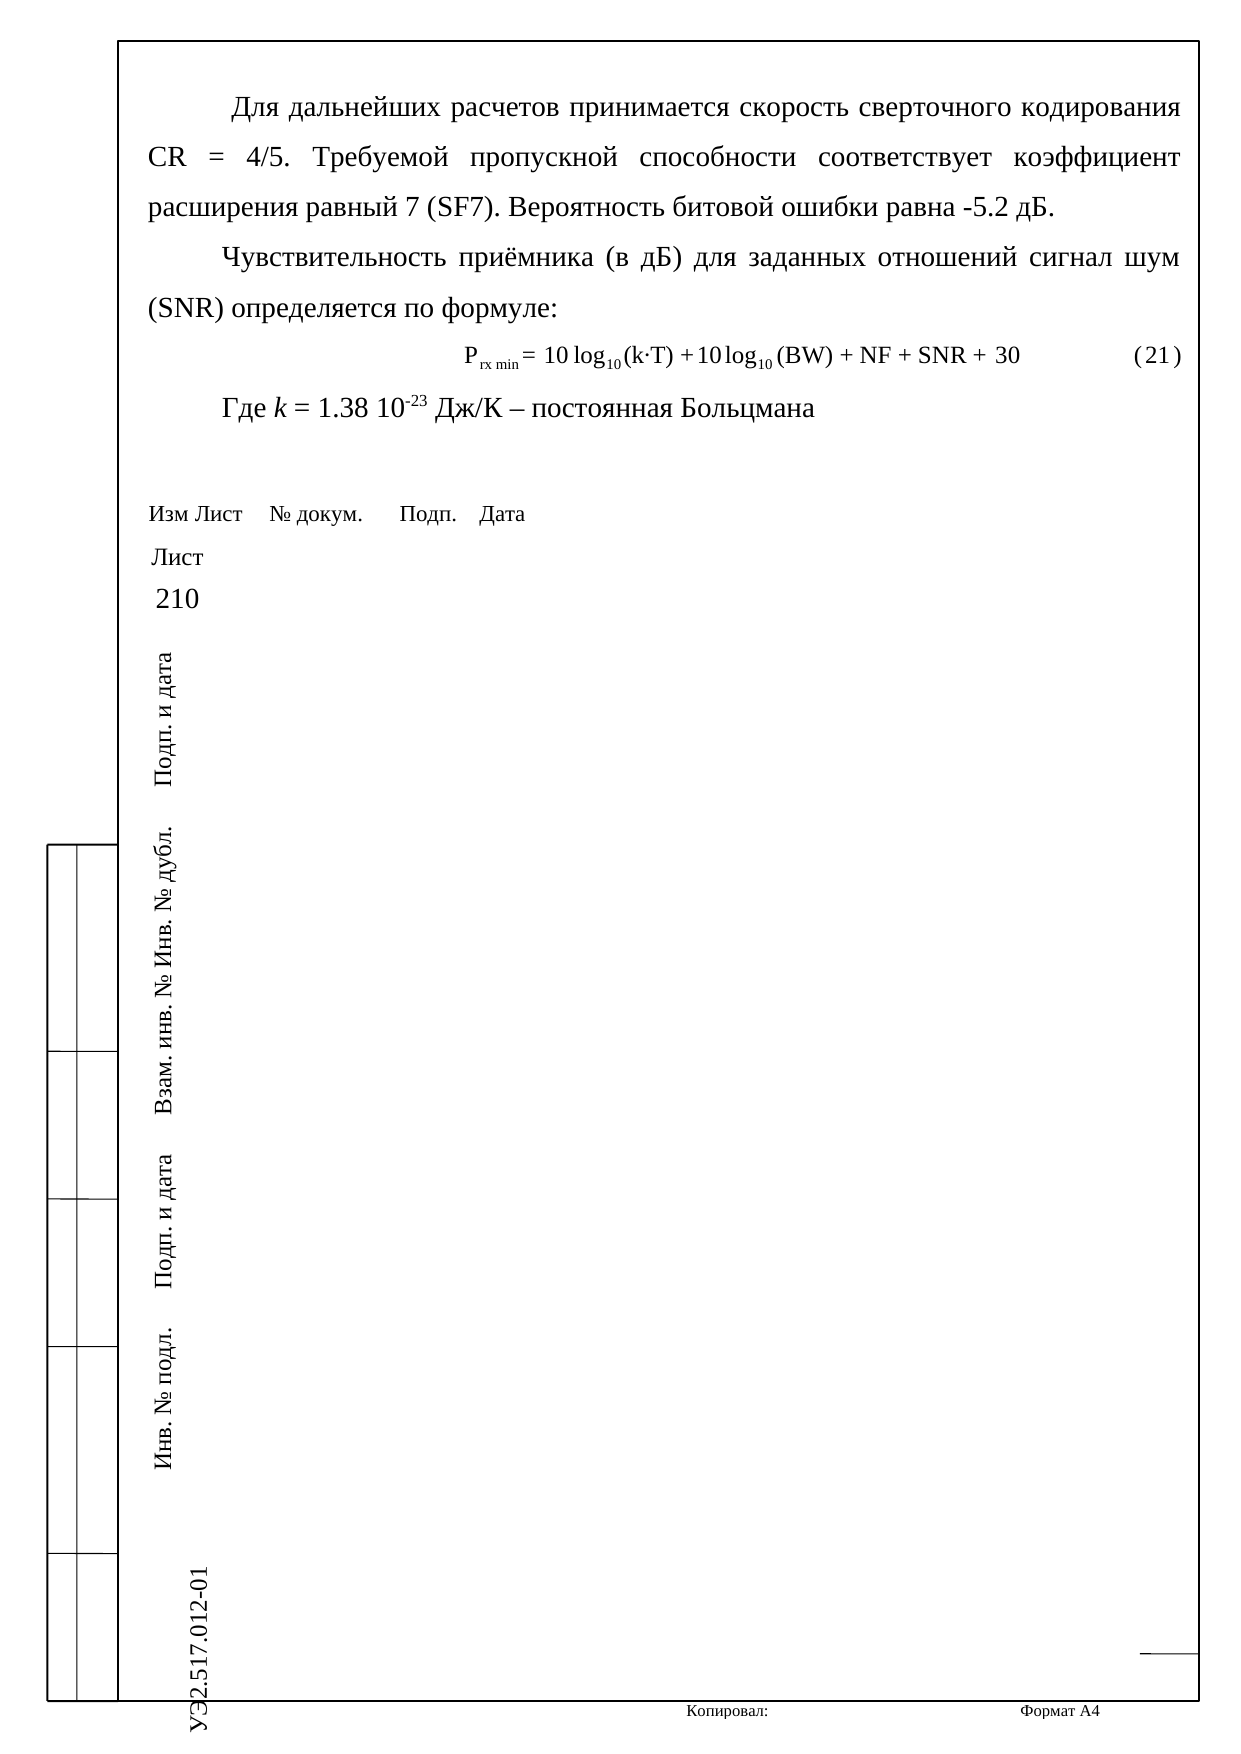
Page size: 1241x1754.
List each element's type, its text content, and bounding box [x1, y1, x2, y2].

text Для дальнейших расчетов принимается скорость сверточного кодирования CR = 4/5. Требуемой пропускной способности соответствует коэффициент расширения равный 7 (SF7). Вероятность битовой ошибки равна -5.2 дБ. [148, 89, 1181, 223]
text Где k = 1.38 10-23 Дж/К – постоянная Больцмана [148, 391, 1181, 424]
text Чувствительность приёмника (в дБ) для заданных отношений сигнал шум (SNR) определяется по формуле: [148, 239, 1181, 323]
